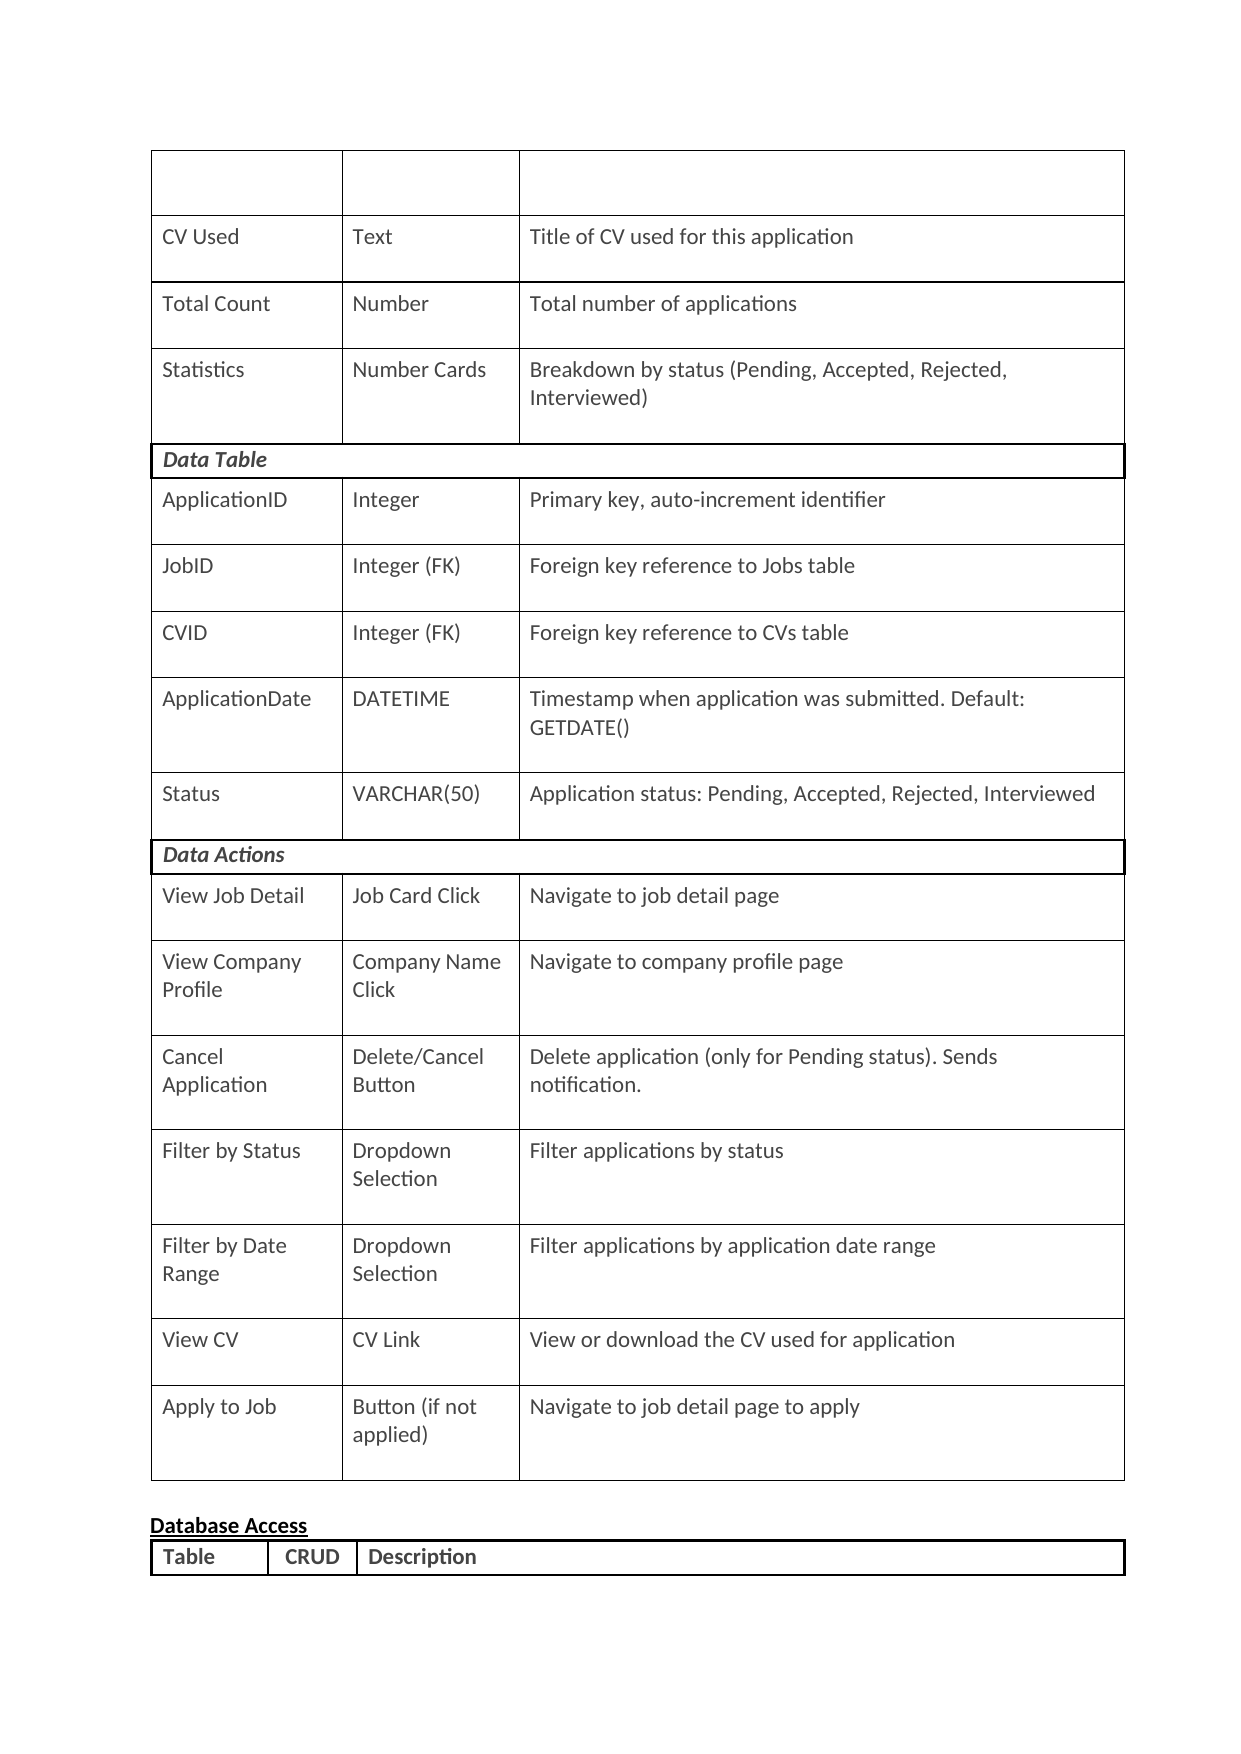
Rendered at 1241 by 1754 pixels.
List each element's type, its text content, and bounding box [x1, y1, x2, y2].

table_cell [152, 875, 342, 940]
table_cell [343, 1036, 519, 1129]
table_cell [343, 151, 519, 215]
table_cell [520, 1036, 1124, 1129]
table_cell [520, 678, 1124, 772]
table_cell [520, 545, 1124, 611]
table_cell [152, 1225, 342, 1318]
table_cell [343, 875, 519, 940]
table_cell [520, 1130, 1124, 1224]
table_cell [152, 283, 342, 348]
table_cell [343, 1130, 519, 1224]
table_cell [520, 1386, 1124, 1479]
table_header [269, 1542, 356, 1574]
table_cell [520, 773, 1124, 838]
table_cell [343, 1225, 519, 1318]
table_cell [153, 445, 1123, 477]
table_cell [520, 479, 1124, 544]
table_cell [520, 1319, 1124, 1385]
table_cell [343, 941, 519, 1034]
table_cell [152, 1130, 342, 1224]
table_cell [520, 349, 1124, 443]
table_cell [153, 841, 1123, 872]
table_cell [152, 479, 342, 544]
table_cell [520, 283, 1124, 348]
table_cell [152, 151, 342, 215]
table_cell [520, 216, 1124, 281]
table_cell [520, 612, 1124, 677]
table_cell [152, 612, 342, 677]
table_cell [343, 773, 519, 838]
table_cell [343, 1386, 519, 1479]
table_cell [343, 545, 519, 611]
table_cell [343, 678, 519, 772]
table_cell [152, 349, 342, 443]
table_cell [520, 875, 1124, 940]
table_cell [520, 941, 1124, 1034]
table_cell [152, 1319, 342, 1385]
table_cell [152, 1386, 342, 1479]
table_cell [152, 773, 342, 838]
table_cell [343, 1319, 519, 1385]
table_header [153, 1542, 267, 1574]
subtitle Database Access [150, 1511, 1090, 1539]
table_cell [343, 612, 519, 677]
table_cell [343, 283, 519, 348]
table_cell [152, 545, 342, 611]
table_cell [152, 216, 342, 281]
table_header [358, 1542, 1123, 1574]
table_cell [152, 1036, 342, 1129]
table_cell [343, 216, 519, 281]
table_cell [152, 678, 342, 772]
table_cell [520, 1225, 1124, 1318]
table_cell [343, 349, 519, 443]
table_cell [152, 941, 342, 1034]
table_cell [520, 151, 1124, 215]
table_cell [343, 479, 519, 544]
